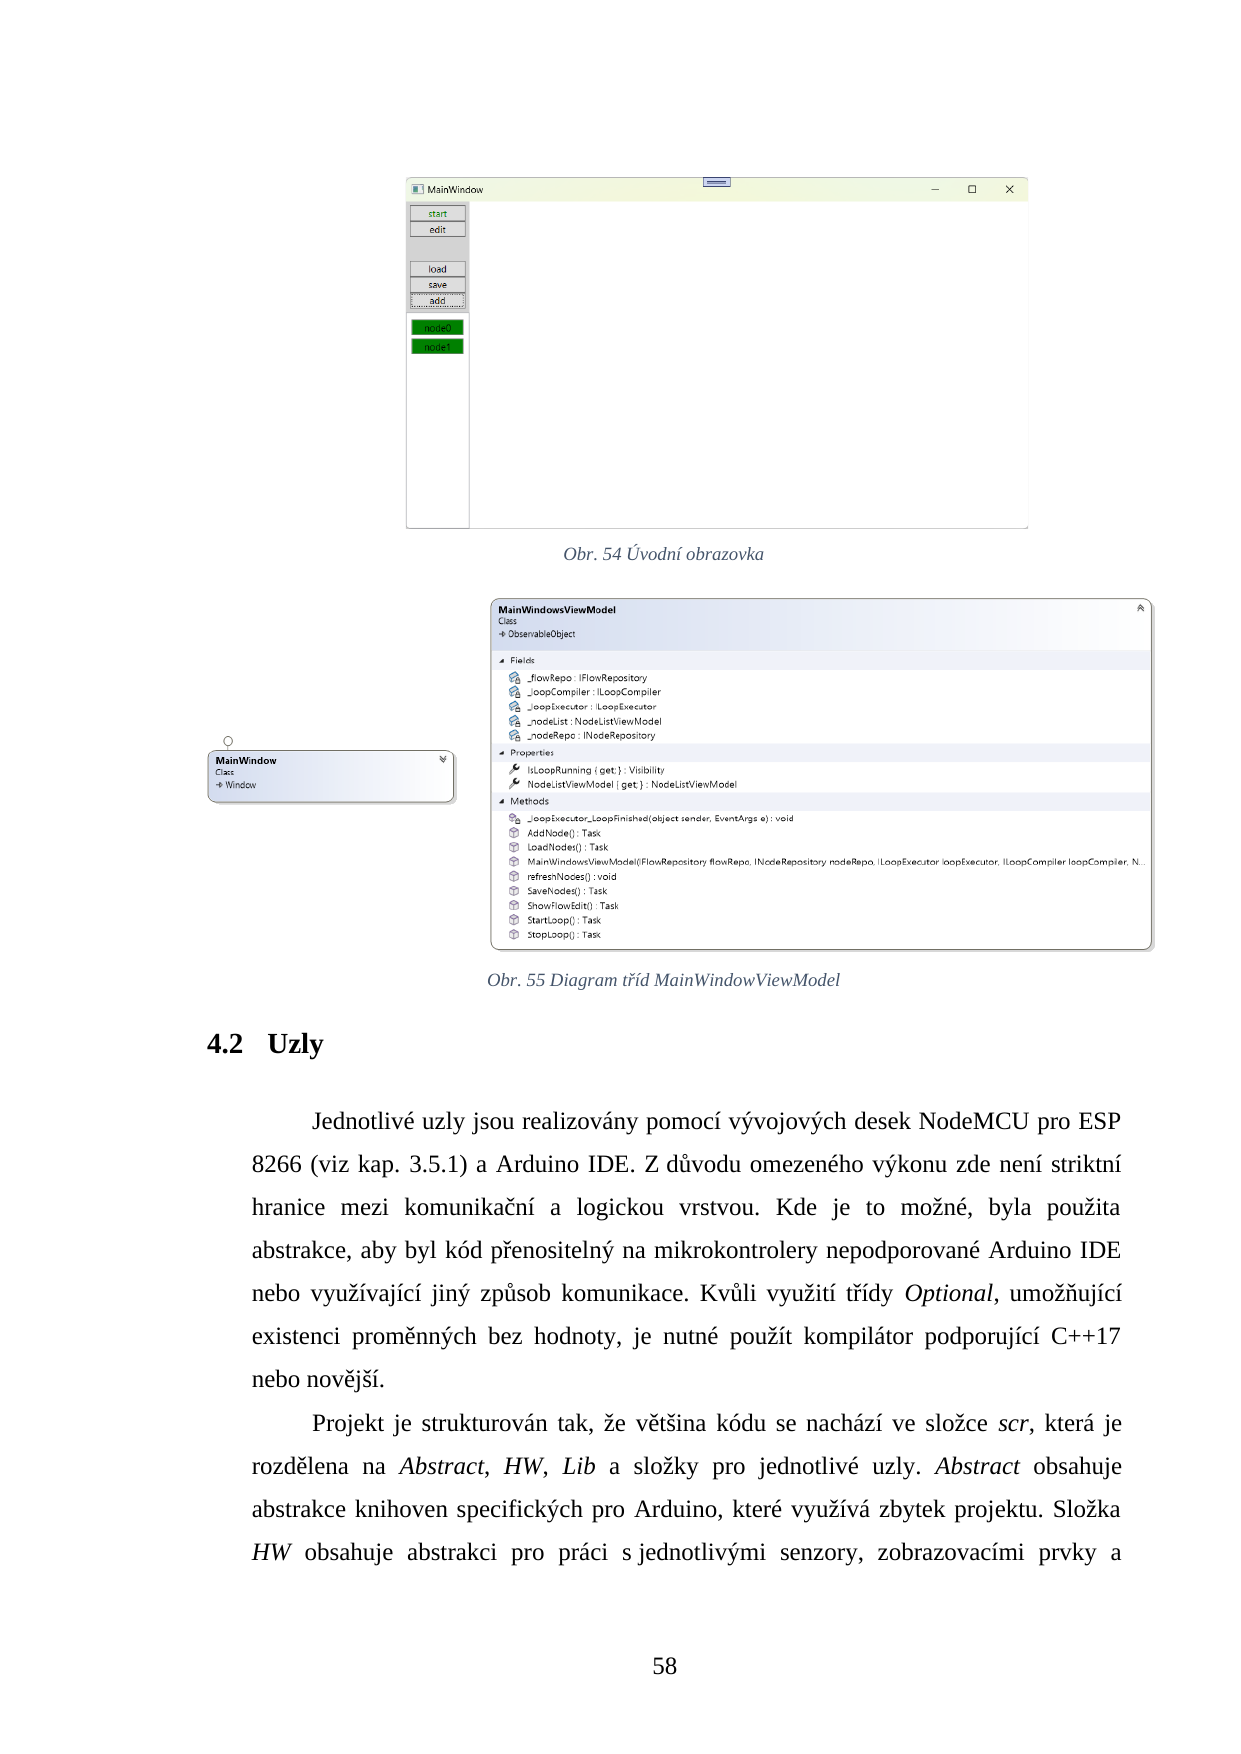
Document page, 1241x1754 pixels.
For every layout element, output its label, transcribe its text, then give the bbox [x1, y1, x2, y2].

picture [405, 177, 1029, 529]
text Obr. 54 Úvodní obrazovka [207, 543, 1122, 564]
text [252, 1408, 1122, 1566]
text Jednotlivé uzly jsou realizovány pomocí vývojových desek NodeMCU pro ESP 8266 (viz kap. 3.5.1) a Arduino IDE. Z důvodu omezeného výkonu zde není striktní hranice mezi komunikační a logickou vrstvou. Kde je to možné, byla použita abstrakce, aby byl kód přenositelný na mikrokontrolery nepodporované Arduino IDE nebo využívající jiný způsob komunikace. Kvůli využití třídy Optional, umožňující existenci proměnných bez hodnoty, je nutné použít kompilátor podporující C++17 nebo novější. [252, 1106, 1122, 1393]
text Obr. 55 Diagram tříd MainWindowViewModel [207, 969, 1122, 991]
subtitle Uzly [207, 1026, 1122, 1060]
picture [206, 595, 1160, 955]
